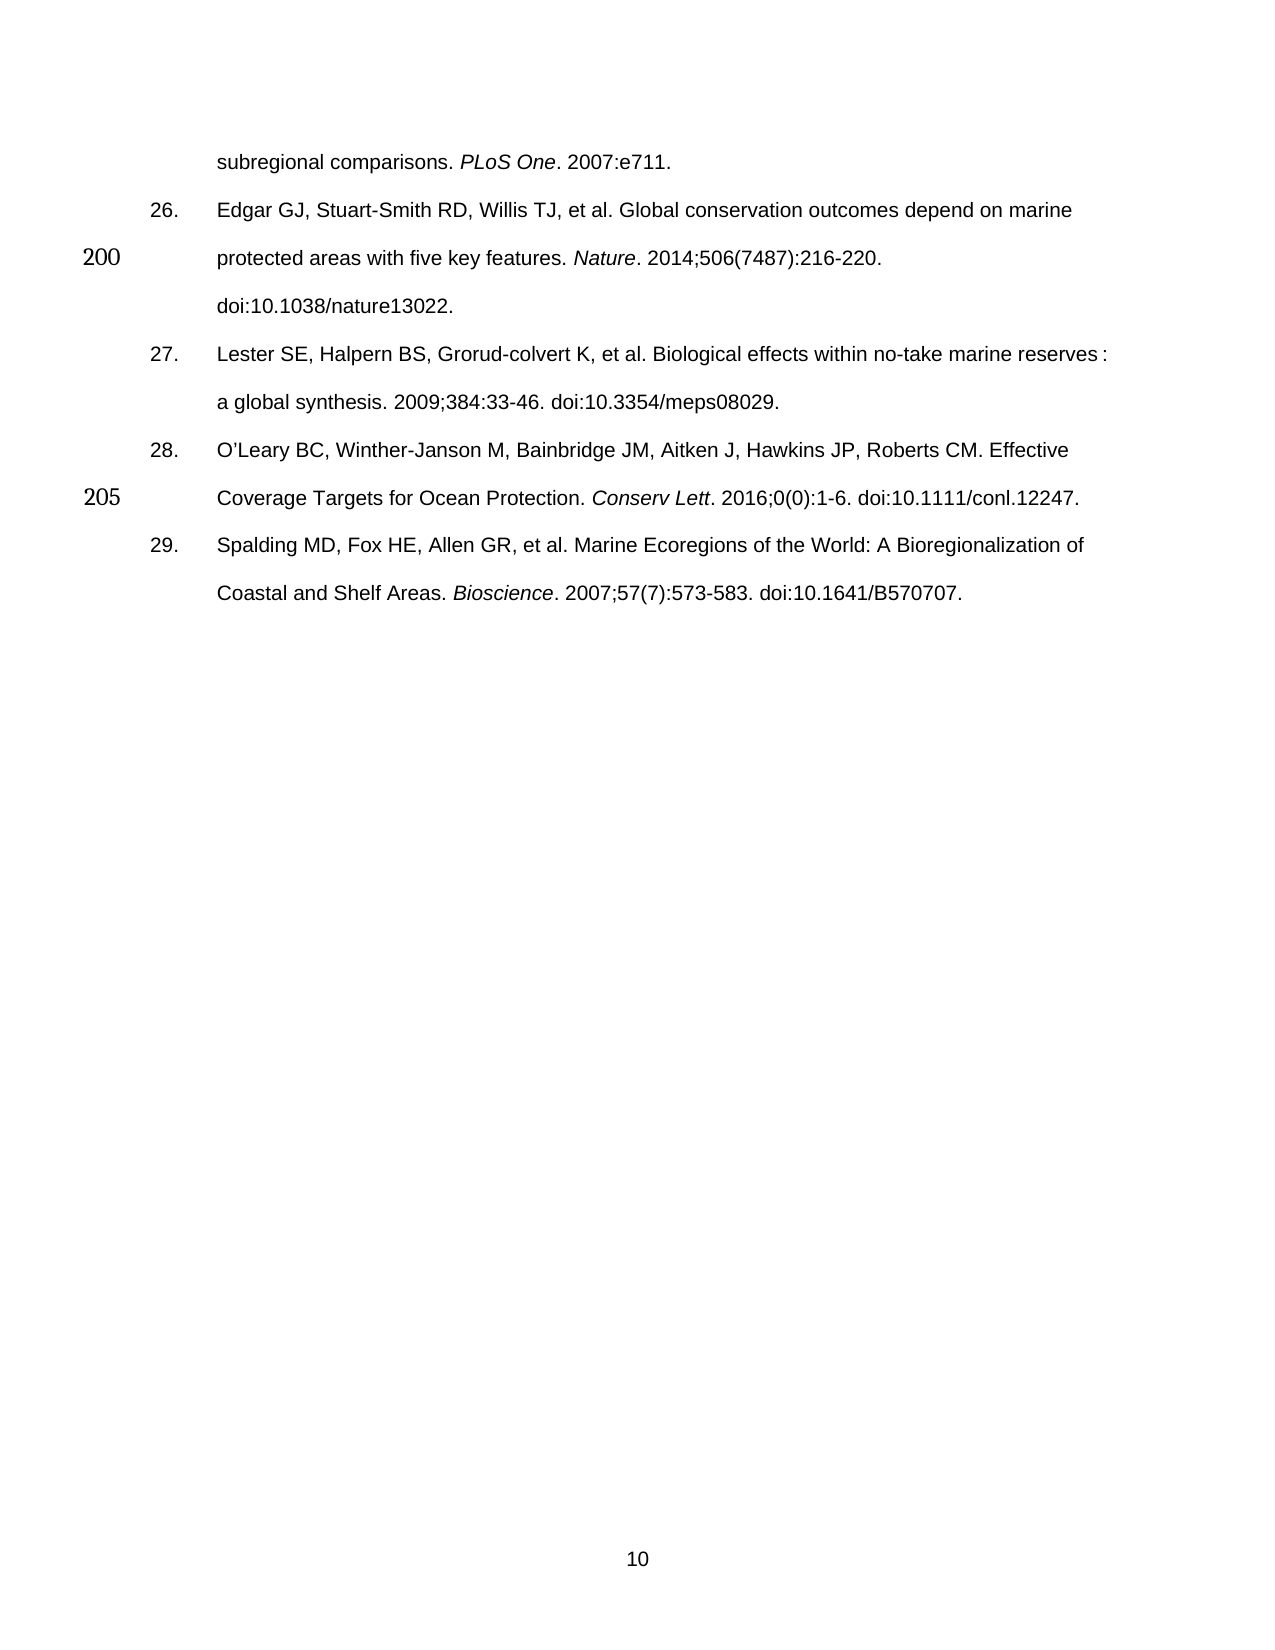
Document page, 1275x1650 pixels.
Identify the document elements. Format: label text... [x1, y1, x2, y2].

text 28. O’Leary BC, Winther-Janson M, Bainbridge JM, Aitken J, Hawkins JP, Roberts CM. Effective Coverage Targets for Ocean Protection. Conserv Lett. 2016;0(0):1-6. doi:10.1111/conl.12247. [150, 437, 1125, 509]
text 26. Edgar GJ, Stuart-Smith RD, Willis TJ, et al. Global conservation outcomes depend on marine protected areas with five key features. Nature. 2014;506(7487):216-220. doi:10.1038/nature13022. [150, 198, 1125, 318]
text 27. Lester SE, Halpern BS, Grorud-colvert K, et al. Biological effects within no-take marine reserves : a global synthesis. 2009;384:33-46. doi:10.3354/meps08029. [150, 342, 1125, 413]
text 29. Spalding MD, Fox HE, Allen GR, et al. Marine Ecoregions of the World: A Bioregionalization of Coastal and Shelf Areas. Bioscience. 2007;57(7):573-583. doi:10.1641/B570707. [150, 533, 1125, 605]
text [150, 150, 1125, 174]
